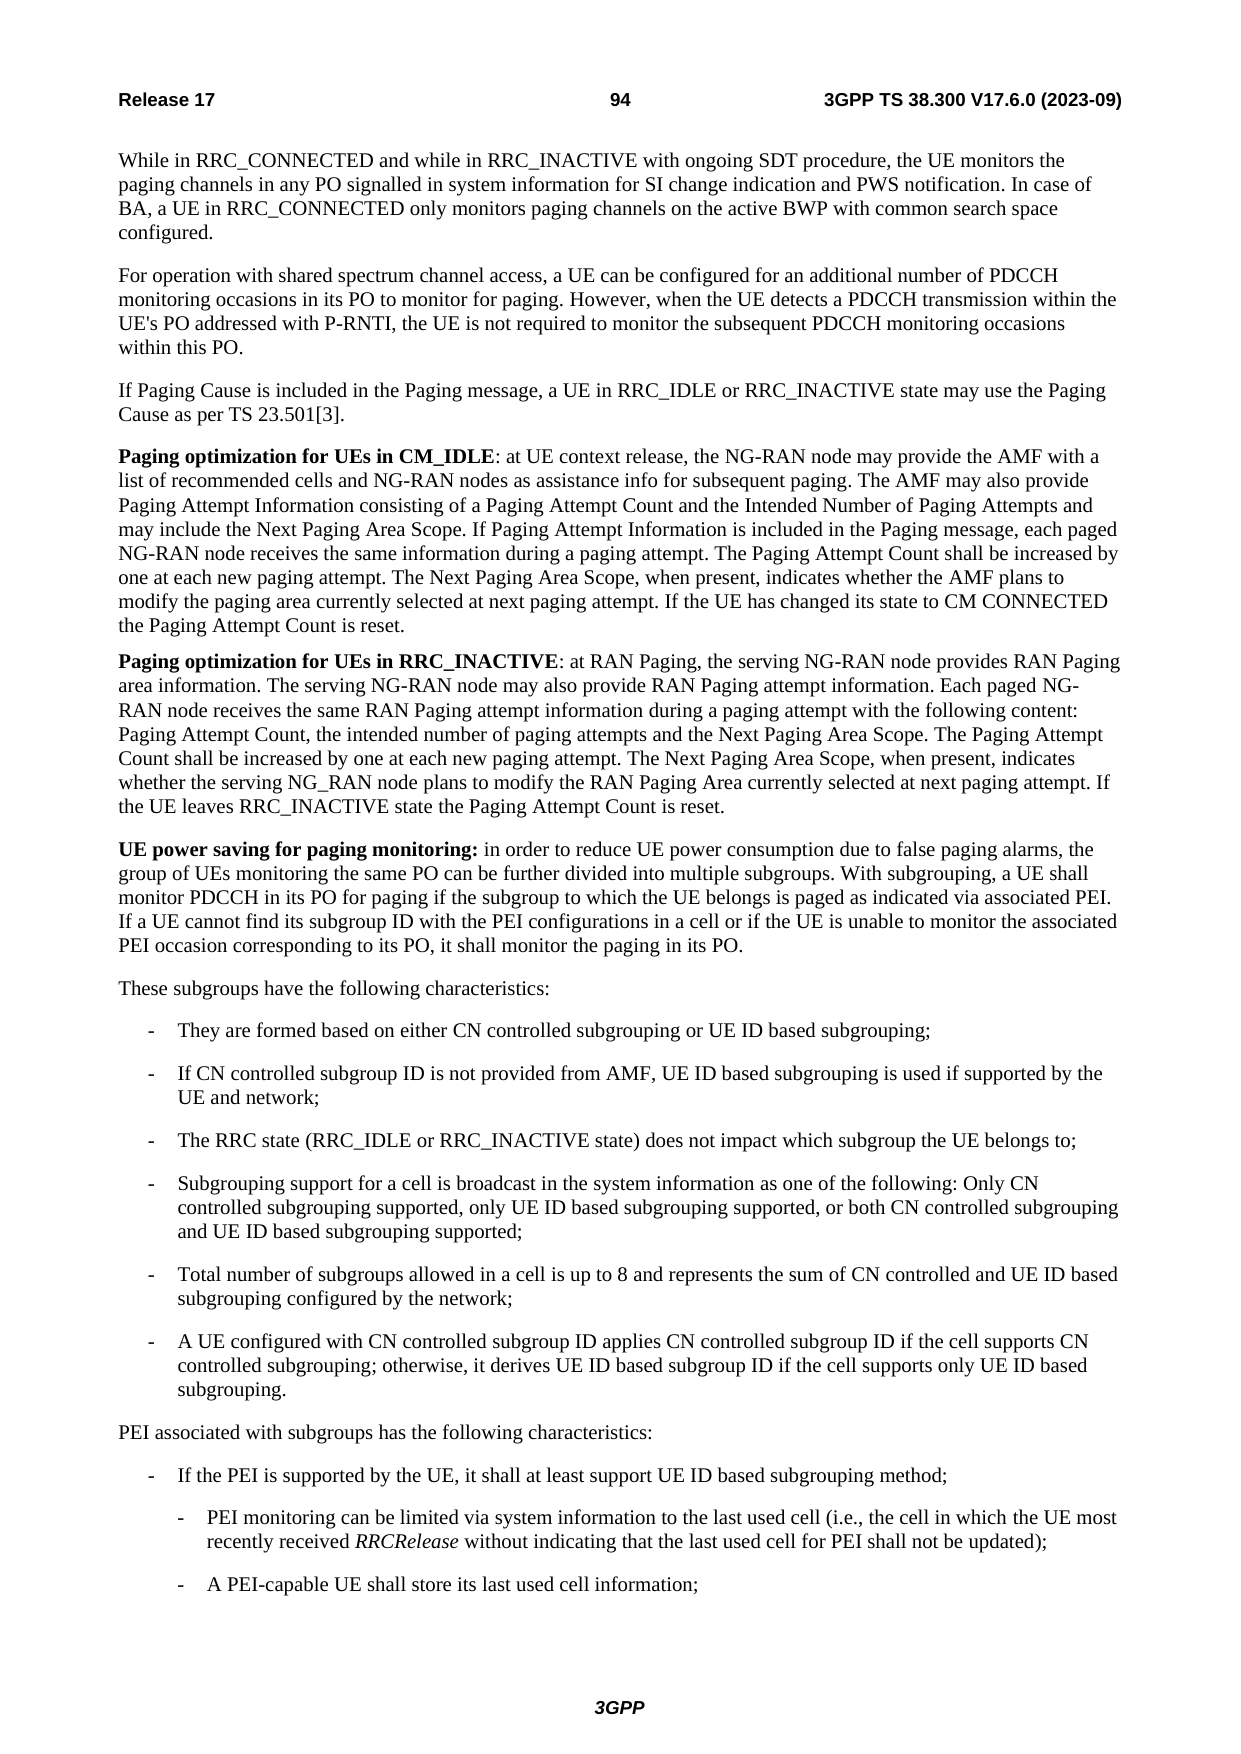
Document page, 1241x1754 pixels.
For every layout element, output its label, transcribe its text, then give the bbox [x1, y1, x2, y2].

text If Paging Cause is included in the Paging message, a UE in RRC_IDLE or RRC_INACTIVE state may use the Paging Cause as per TS 23.501[3]. [118, 377, 1122, 426]
text These subgroups have the following characteristics: [118, 976, 1122, 1000]
text UE power saving for paging monitoring: in order to reduce UE power consumption due to false paging alarms, the group of UEs monitoring the same PO can be further divided into multiple subgroups. With subgrouping, a UE shall monitor PDCCH in its PO for paging if the subgroup to which the UE belongs is paged as indicated via associated PEI. If a UE cannot find its subgroup ID with the PEI configurations in a cell or if the UE is unable to monitor the associated PEI occasion corresponding to its PO, it shall monitor the paging in its PO. [118, 837, 1122, 957]
text - PEI monitoring can be limited via system information to the last used cell (i.e., the cell in which the UE most recently received RRCRelease without indicating that the last used cell for PEI shall not be updated); [177, 1505, 1122, 1553]
text Paging optimization for UEs in CM_IDLE: at UE context release, the NG-RAN node may provide the AMF with a list of recommended cells and NG-RAN nodes as assistance info for subsequent paging. The AMF may also provide Paging Attempt Information consisting of a Paging Attempt Count and the Intended Number of Paging Attempts and may include the Next Paging Area Scope. If Paging Attempt Information is included in the Paging message, each paged NG-RAN node receives the same information during a paging attempt. The Paging Attempt Count shall be increased by one at each new paging attempt. The Next Paging Area Scope, when present, indicates whether the AMF plans to modify the paging area currently selected at next paging attempt. If the UE has changed its state to CM CONNECTED the Paging Attempt Count is reset. [118, 444, 1122, 637]
text While in RRC_CONNECTED and while in RRC_INACTIVE with ongoing SDT procedure, the UE monitors the paging channels in any PO signalled in system information for SI change indication and PWS notification. In case of BA, a UE in RRC_CONNECTED only monitors paging channels on the active BWP with common search space configured. [118, 147, 1122, 244]
text For operation with shared spectrum channel access, a UE can be configured for an additional number of PDCCH monitoring occasions in its PO to monitor for paging. However, when the UE detects a PDCCH transmission within the UE's PO addressed with P-RNTI, the UE is not required to monitor the subsequent PDCCH monitoring occasions within this PO. [118, 262, 1122, 359]
text - A UE configured with CN controlled subgroup ID applies CN controlled subgroup ID if the cell supports CN controlled subgrouping; otherwise, it derives UE ID based subgroup ID if the cell supports only UE ID based subgrouping. [148, 1329, 1122, 1401]
text - A PEI-capable UE shall store its last used cell information; [177, 1572, 1122, 1596]
text PEI associated with subgroups has the following characteristics: [118, 1420, 1122, 1444]
text - Total number of subgroups allowed in a cell is up to 8 and represents the sum of CN controlled and UE ID based subgrouping configured by the network; [148, 1262, 1122, 1310]
text - If the PEI is supported by the UE, it shall at least support UE ID based subgrouping method; [148, 1462, 1122, 1487]
text Paging optimization for UEs in RRC_INACTIVE: at RAN Paging, the serving NG-RAN node provides RAN Paging area information. The serving NG-RAN node may also provide RAN Paging attempt information. Each paged NG-RAN node receives the same RAN Paging attempt information during a paging attempt with the following content: Paging Attempt Count, the intended number of paging attempts and the Next Paging Area Scope. The Paging Attempt Count shall be increased by one at each new paging attempt. The Next Paging Area Scope, when present, indicates whether the serving NG_RAN node plans to modify the RAN Paging Area currently selected at next paging attempt. If the UE leaves RRC_INACTIVE state the Paging Attempt Count is reset. [118, 649, 1122, 818]
text - If CN controlled subgroup ID is not provided from AMF, UE ID based subgrouping is used if supported by the UE and network; [148, 1061, 1122, 1109]
text - The RRC state (RRC_IDLE or RRC_INACTIVE state) does not impact which subgroup the UE belongs to; [148, 1128, 1122, 1152]
text - Subgrouping support for a cell is broadcast in the system information as one of the following: Only CN controlled subgrouping supported, only UE ID based subgrouping supported, or both CN controlled subgrouping and UE ID based subgrouping supported; [148, 1171, 1122, 1243]
text - They are formed based on either CN controlled subgrouping or UE ID based subgrouping; [148, 1018, 1122, 1042]
